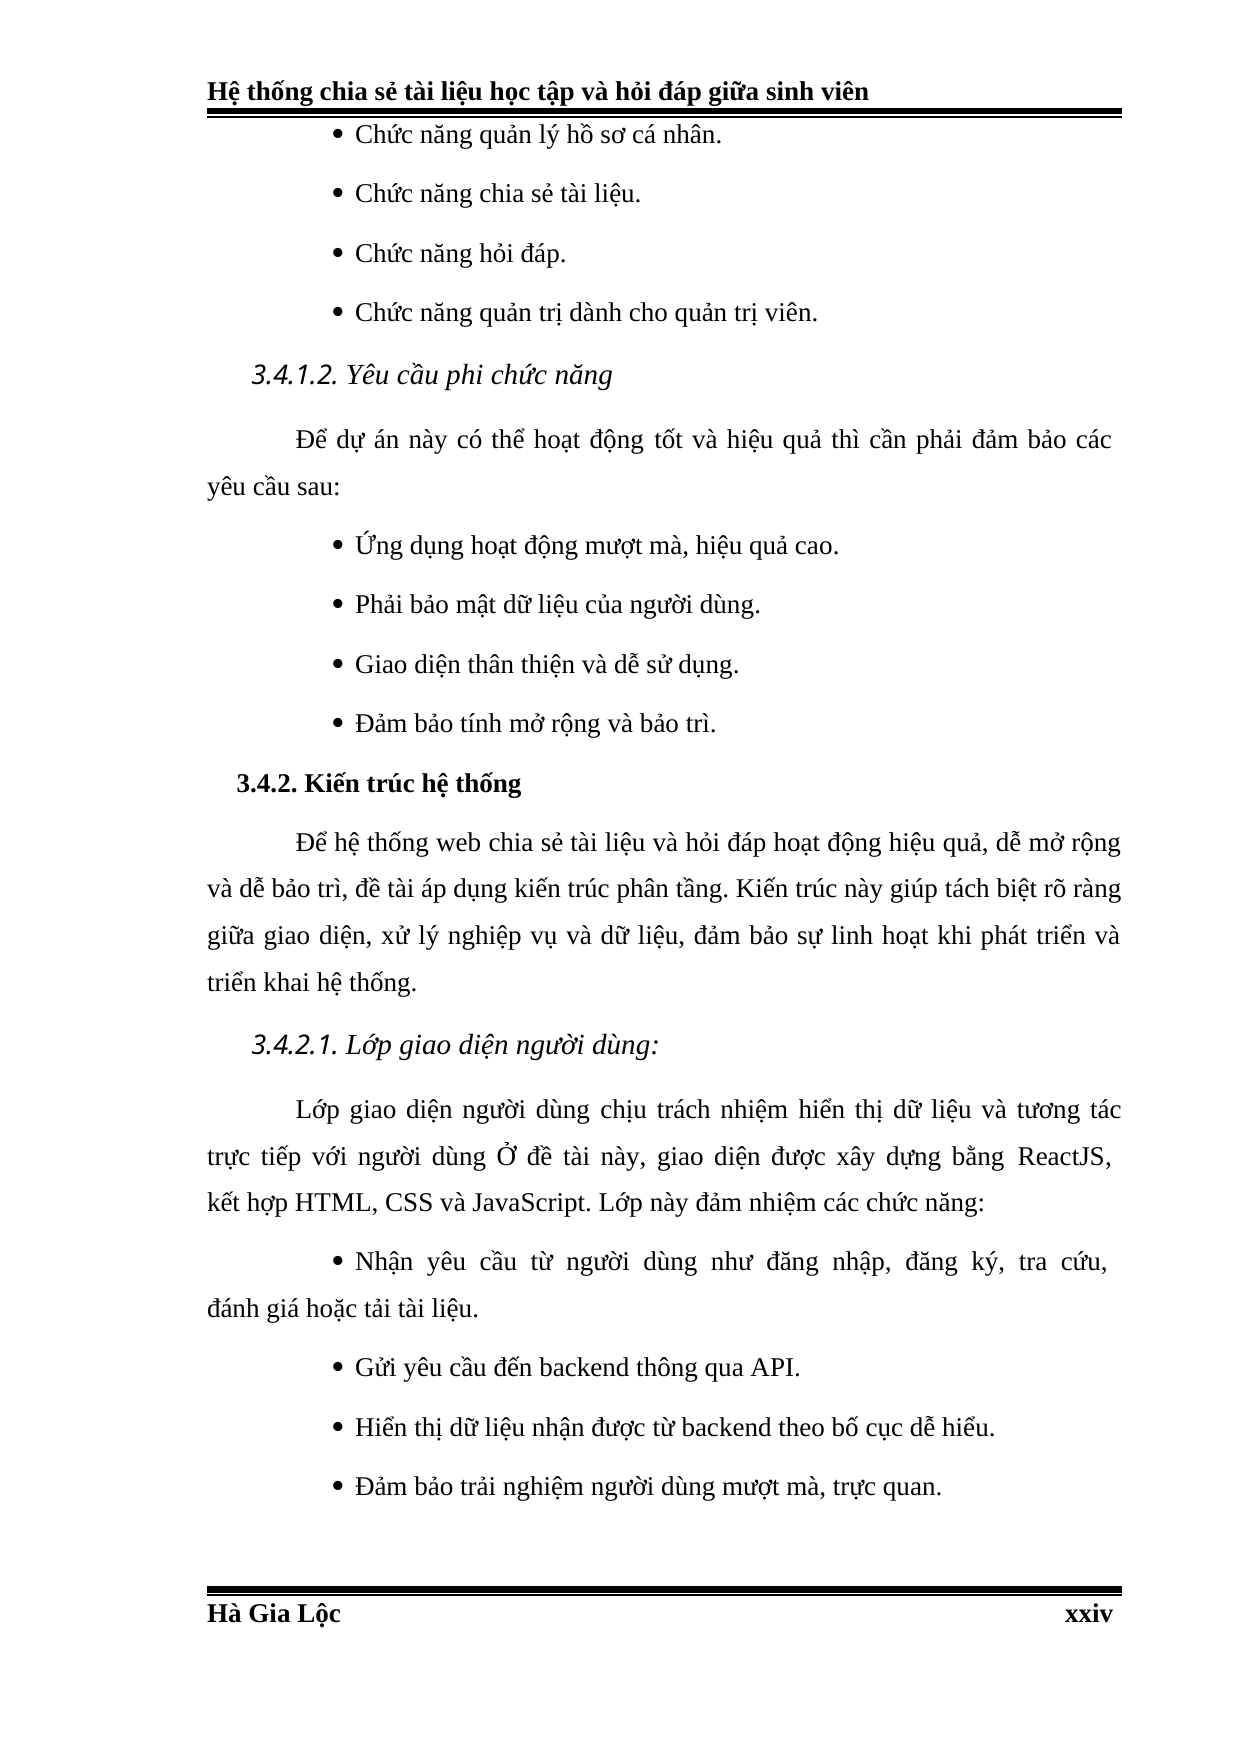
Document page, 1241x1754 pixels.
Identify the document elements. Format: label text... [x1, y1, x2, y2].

list Hiển thị dữ liệu nhận được từ backend theo bố cục dễ hiểu. [207, 1411, 1122, 1442]
list Ứng dụng hoạt động mượt mà, hiệu quả cao. [207, 529, 1122, 561]
list Đảm bảo trải nghiệm người dùng mượt mà, trực quan. [207, 1470, 1122, 1501]
list Giao diện thân thiện và dễ sử dụng. [207, 648, 1122, 679]
list Đảm bảo tính mở rộng và bảo trì. [207, 707, 1122, 739]
list Chức năng quản lý hồ sơ cá nhân. [207, 118, 1122, 149]
list Chức năng chia sẻ tài liệu. [207, 177, 1122, 209]
list Chức năng quản trị dành cho quản trị viên. [207, 296, 1122, 327]
list Phải bảo mật dữ liệu của người dùng. [207, 589, 1122, 620]
text Để hệ thống web chia sẻ tài liệu và hỏi đáp hoạt động hiệu quả, dễ mở rộng và dễ bảo trì, đề tài áp dụng kiến trúc phân tầng. Kiến trúc này giúp tách biệt rõ ràng giữa giao diện, xử lý nghiệp vụ và dữ liệu, đảm bảo sự linh hoạt khi phát triển và triển khai hệ thống. [207, 826, 1122, 997]
list Chức năng hỏi đáp. [207, 237, 1122, 268]
list Gửi yêu cầu đến backend thông qua API. [207, 1351, 1122, 1383]
text Lớp giao diện người dùng chịu trách nhiệm hiển thị dữ liệu và tương tác trực tiếp với người dùng Ở đề tài này, giao diện được xây dựng bằng ReactJS, kết hợp HTML, CSS và JavaScript. Lớp này đảm nhiệm các chức năng: [207, 1093, 1122, 1217]
subtitle Yêu cầu phi chức năng [222, 356, 1122, 392]
subtitle Lớp giao diện người dùng: [222, 1025, 1122, 1062]
subtitle Kiến trúc hệ thống [222, 767, 1122, 798]
list Nhận yêu cầu từ người dùng như đăng nhập, đăng ký, tra cứu, đánh giá hoặc tải tài liệu. [207, 1245, 1122, 1323]
text Để dự án này có thể hoạt động tốt và hiệu quả thì cần phải đảm bảo các yêu cầu sau: [207, 423, 1122, 501]
